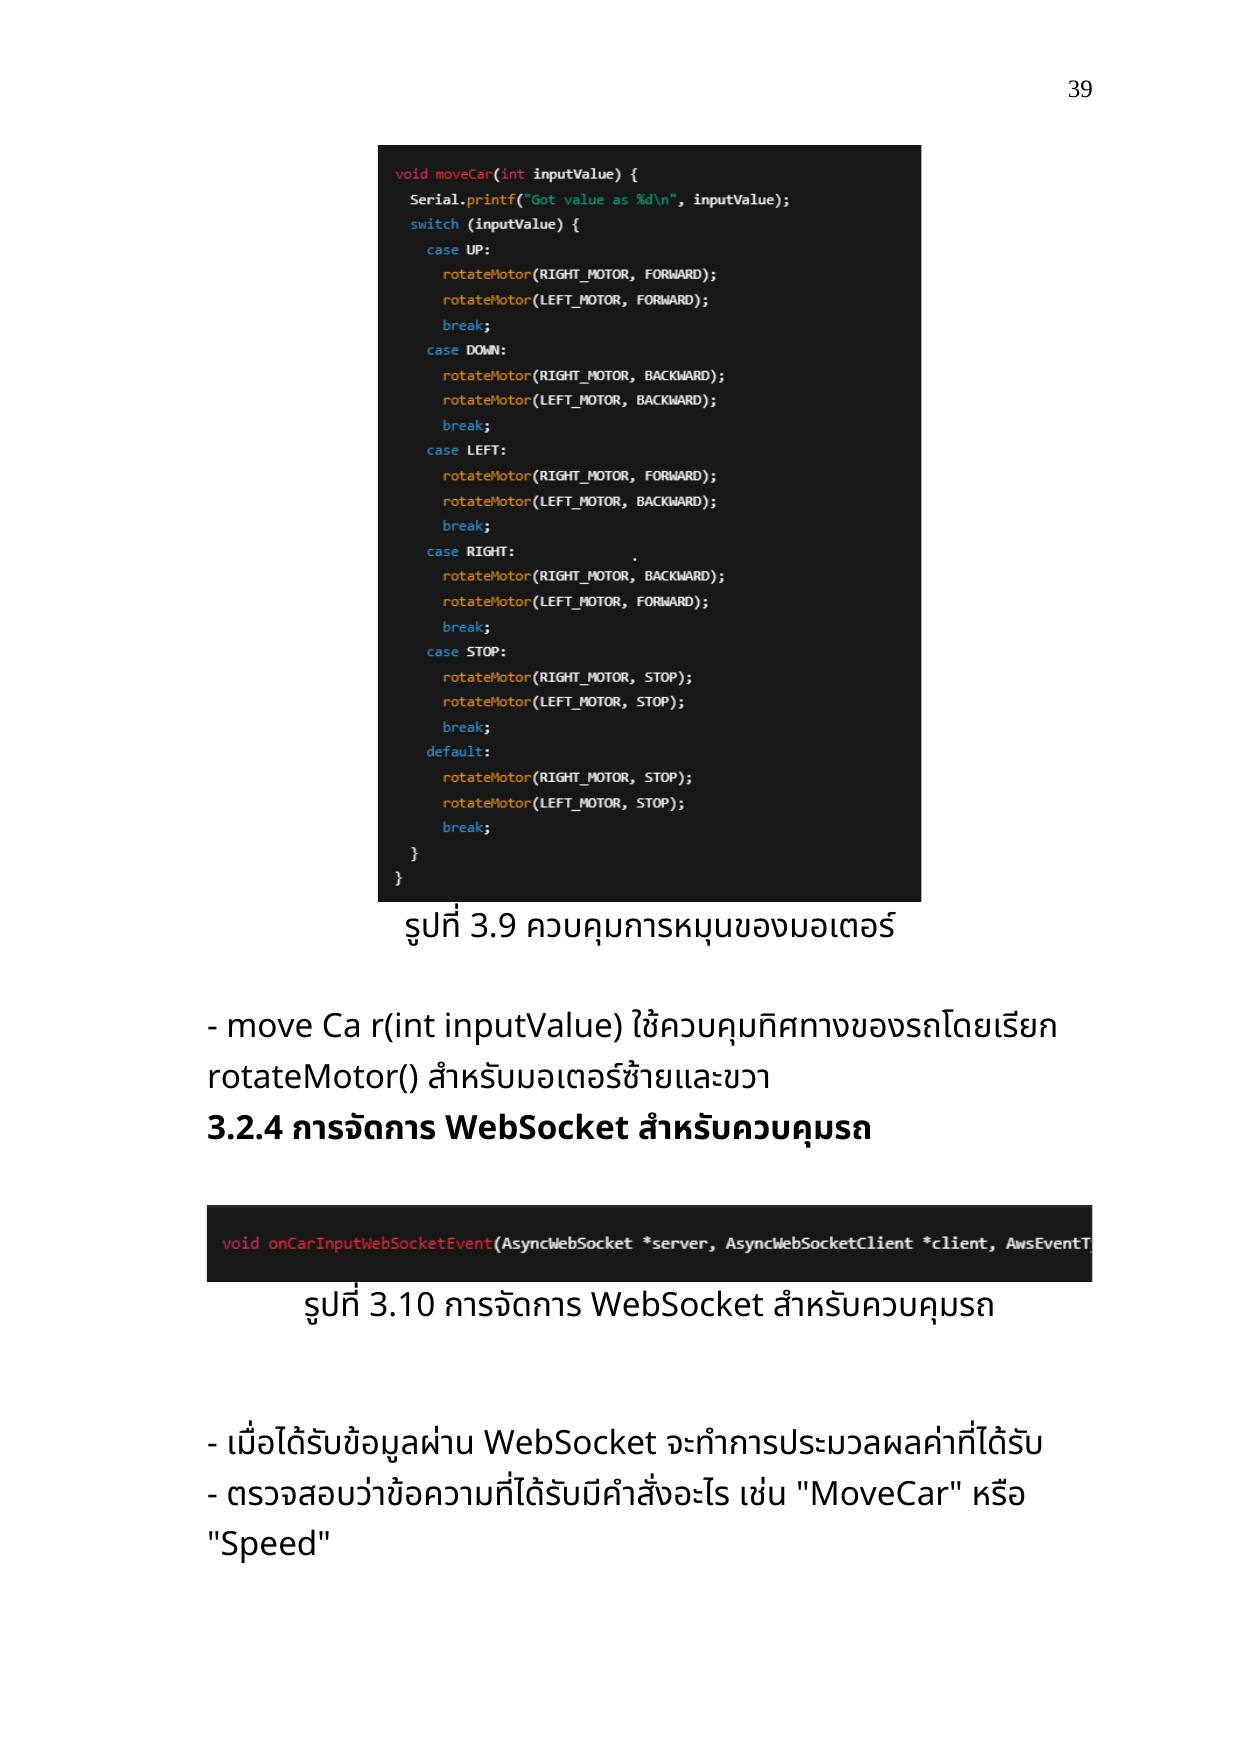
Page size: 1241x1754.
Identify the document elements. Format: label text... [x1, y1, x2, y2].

subtitle 3.2.4 การจัดการ WebSocket สำหรับควบคุมรถ [207, 1103, 1092, 1154]
text รูปที่ 3.10 การจัดการ WebSocket สำหรับควบคุมรถ [207, 1282, 1092, 1332]
picture [206, 1205, 1093, 1282]
text รูปที่ 3.9 ควบคุมการหมุนของมอเตอร์ [207, 902, 1092, 953]
text - move Ca r(int inputValue) ใช้ควบคุมทิศทางของรถโดยเรียก rotateMotor() สำหรับมอเตอร์ซ้ายและขวา [207, 1002, 1092, 1103]
text - เมื่อได้รับข้อมูลผ่าน WebSocket จะทำการประมวลผลค่าที่ได้รับ [207, 1419, 1092, 1469]
text - ตรวจสอบว่าข้อความที่ได้รับมีคำสั่งอะไร เช่น "MoveCar" หรือ "Speed" [207, 1469, 1092, 1566]
picture [377, 145, 922, 902]
